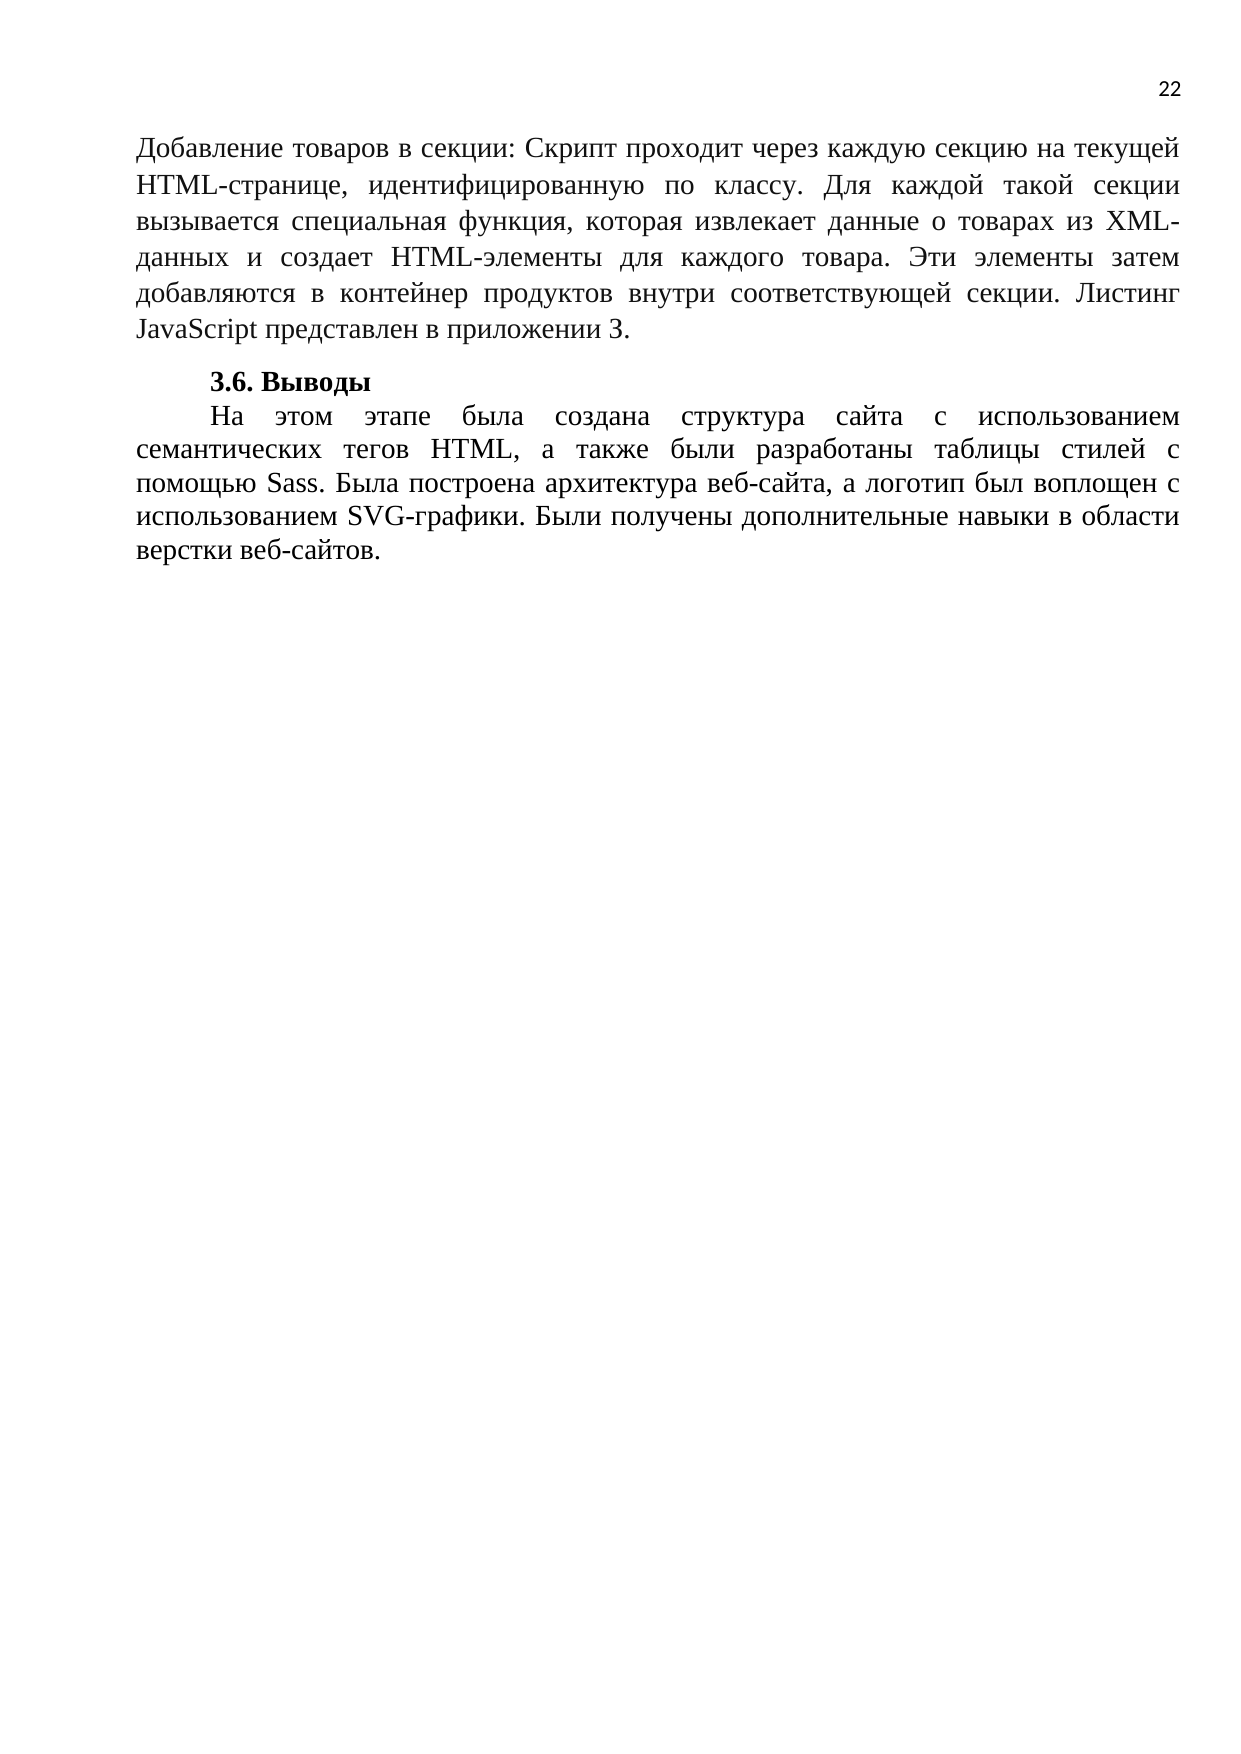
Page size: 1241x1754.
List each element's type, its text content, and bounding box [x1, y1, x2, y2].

list 3.6. Выводы [136, 364, 1181, 398]
text Добавление товаров в секции: Скрипт проходит через каждую секцию на текущей HTML-странице, идентифицированную по классу. Для каждой такой секции вызывается специальная функция, которая извлекает данные о товарах из XML-данных и создает HTML-элементы для каждого товара. Эти элементы затем добавляются в контейнер продуктов внутри соответствующей секции. Листинг JavaScript представлен в приложении З. [136, 131, 1181, 345]
list На этом этапе была создана структура сайта с использованием семантических тегов HTML, а также были разработаны таблицы стилей с помощью Sass. Была построена архитектура веб-сайта, а логотип был воплощен с использованием SVG-графики. Были получены дополнительные навыки в области верстки веб-сайтов. [136, 398, 1181, 565]
